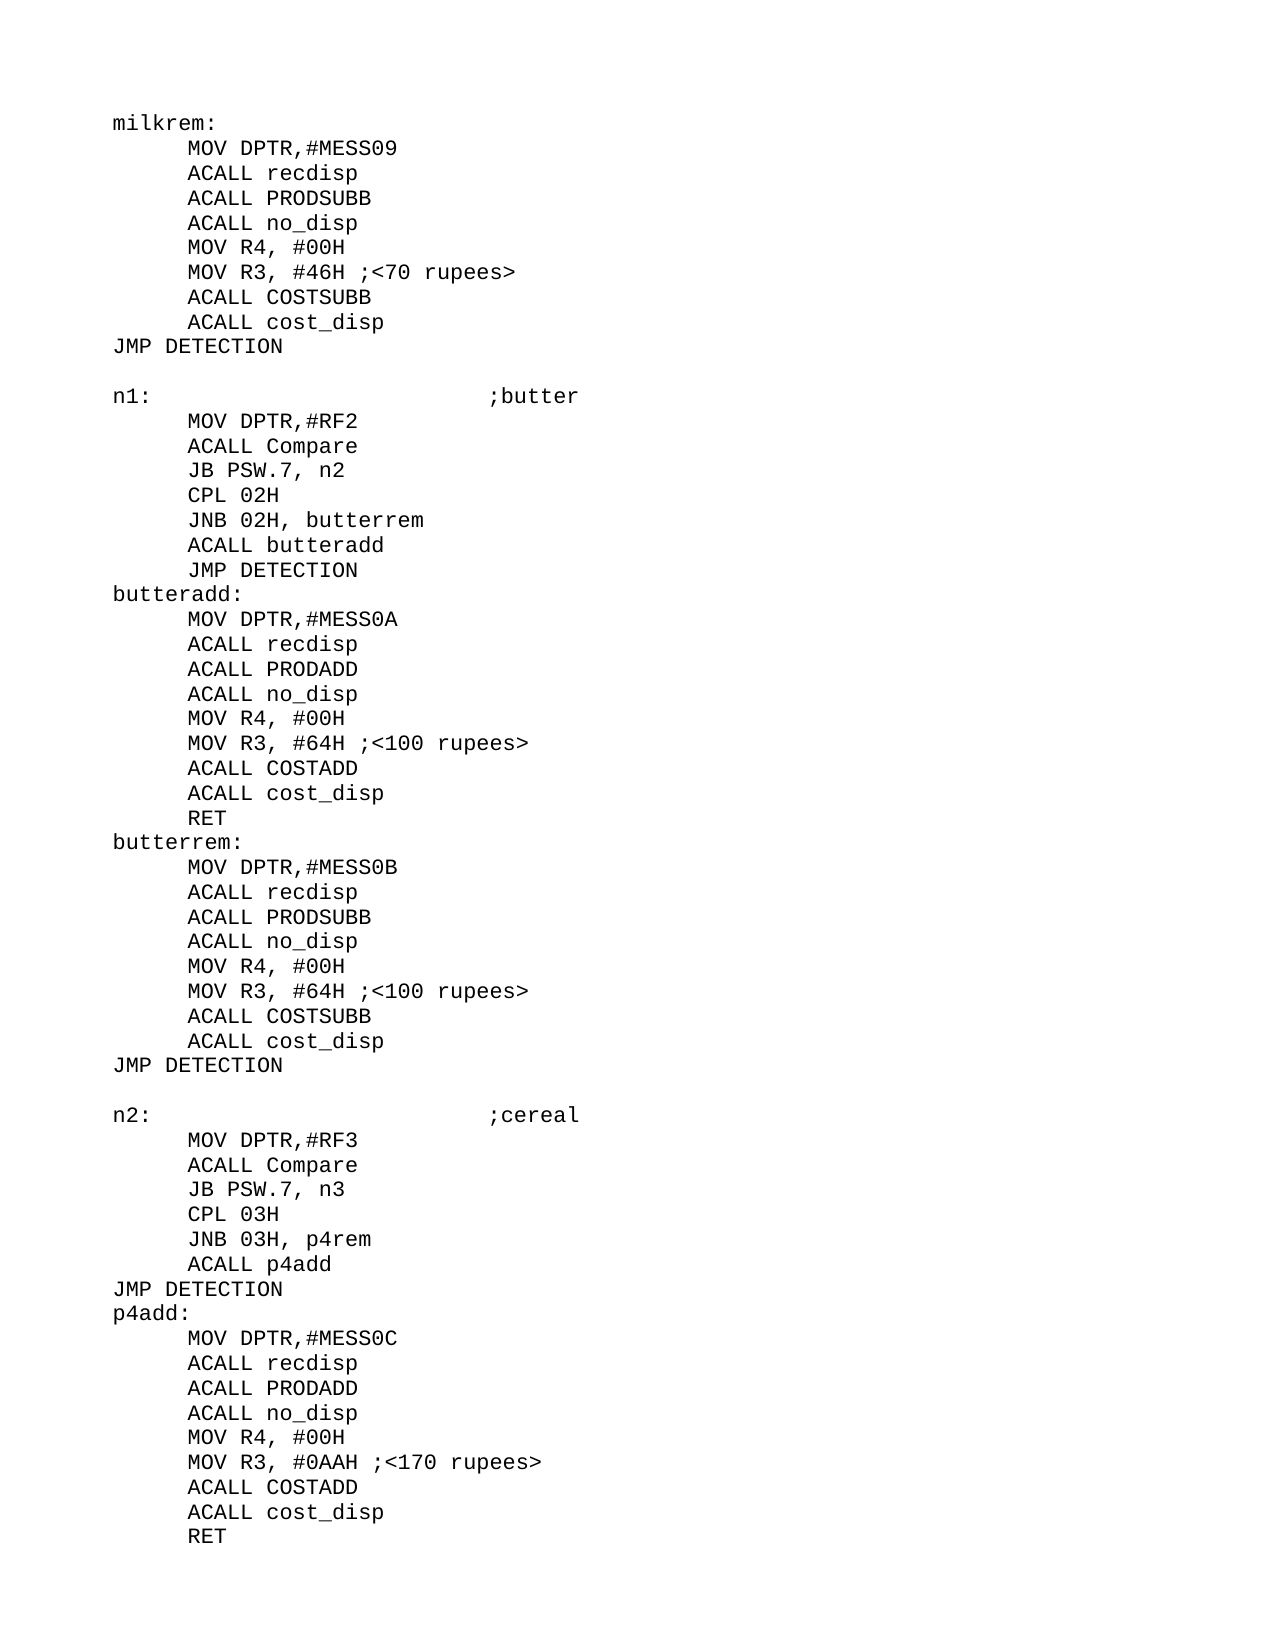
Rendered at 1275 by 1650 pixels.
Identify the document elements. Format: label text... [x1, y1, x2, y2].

text MOV R3, #64H ;<100 rupees> [112, 980, 1162, 1005]
text CPL 03H [112, 1203, 1162, 1228]
text JB PSW.7, n2 [112, 459, 1162, 484]
text ACALL PRODSUBB [112, 187, 1162, 212]
text MOV DPTR,#MESS09 [112, 137, 1162, 162]
text ACALL no_disp [112, 1402, 1162, 1426]
text ACALL recdisp [112, 1352, 1162, 1377]
text ACALL no_disp [112, 683, 1162, 707]
text JMP DETECTION [112, 559, 1162, 583]
text milkrem: [112, 112, 1162, 137]
text RET [112, 807, 1162, 831]
text ACALL cost_disp [112, 782, 1162, 807]
text n1: ;butter [112, 385, 1162, 410]
text MOV R3, #64H ;<100 rupees> [112, 732, 1162, 757]
text ACALL cost_disp [112, 1501, 1162, 1526]
text MOV R3, #0AAH ;<170 rupees> [112, 1451, 1162, 1476]
text ACALL recdisp [112, 633, 1162, 658]
text ACALL COSTSUBB [112, 286, 1162, 311]
text ACALL cost_disp [112, 311, 1162, 336]
text ACALL PRODADD [112, 658, 1162, 683]
text butterrem: [112, 831, 1162, 856]
text JNB 02H, butterrem [112, 509, 1162, 534]
text ACALL recdisp [112, 162, 1162, 187]
text JMP DETECTION [112, 1278, 1162, 1302]
text ACALL cost_disp [112, 1030, 1162, 1054]
text ACALL no_disp [112, 931, 1162, 955]
text CPL 02H [112, 484, 1162, 509]
text ACALL p4add [112, 1253, 1162, 1278]
text ACALL COSTADD [112, 1476, 1162, 1501]
text butteradd: [112, 583, 1162, 608]
text MOV DPTR,#RF2 [112, 410, 1162, 435]
text JMP DETECTION [112, 336, 1162, 360]
text JNB 03H, p4rem [112, 1228, 1162, 1253]
text ACALL Compare [112, 1154, 1162, 1178]
text ACALL PRODADD [112, 1377, 1162, 1402]
text ACALL COSTSUBB [112, 1005, 1162, 1030]
text MOV R4, #00H [112, 955, 1162, 980]
text ACALL butteradd [112, 534, 1162, 559]
text ACALL recdisp [112, 881, 1162, 906]
text ACALL COSTADD [112, 757, 1162, 782]
text ACALL Compare [112, 435, 1162, 459]
text RET [112, 1526, 1162, 1550]
text MOV R4, #00H [112, 707, 1162, 732]
text n2: ;cereal [112, 1104, 1162, 1129]
text MOV R4, #00H [112, 1426, 1162, 1451]
text MOV DPTR,#RF3 [112, 1129, 1162, 1154]
text p4add: [112, 1302, 1162, 1327]
text ACALL PRODSUBB [112, 906, 1162, 931]
text MOV DPTR,#MESS0B [112, 856, 1162, 881]
text ACALL no_disp [112, 212, 1162, 236]
text MOV DPTR,#MESS0C [112, 1327, 1162, 1352]
text MOV R4, #00H [112, 236, 1162, 261]
text MOV DPTR,#MESS0A [112, 608, 1162, 633]
text MOV R3, #46H ;<70 rupees> [112, 261, 1162, 286]
text JMP DETECTION [112, 1054, 1162, 1079]
text JB PSW.7, n3 [112, 1178, 1162, 1203]
